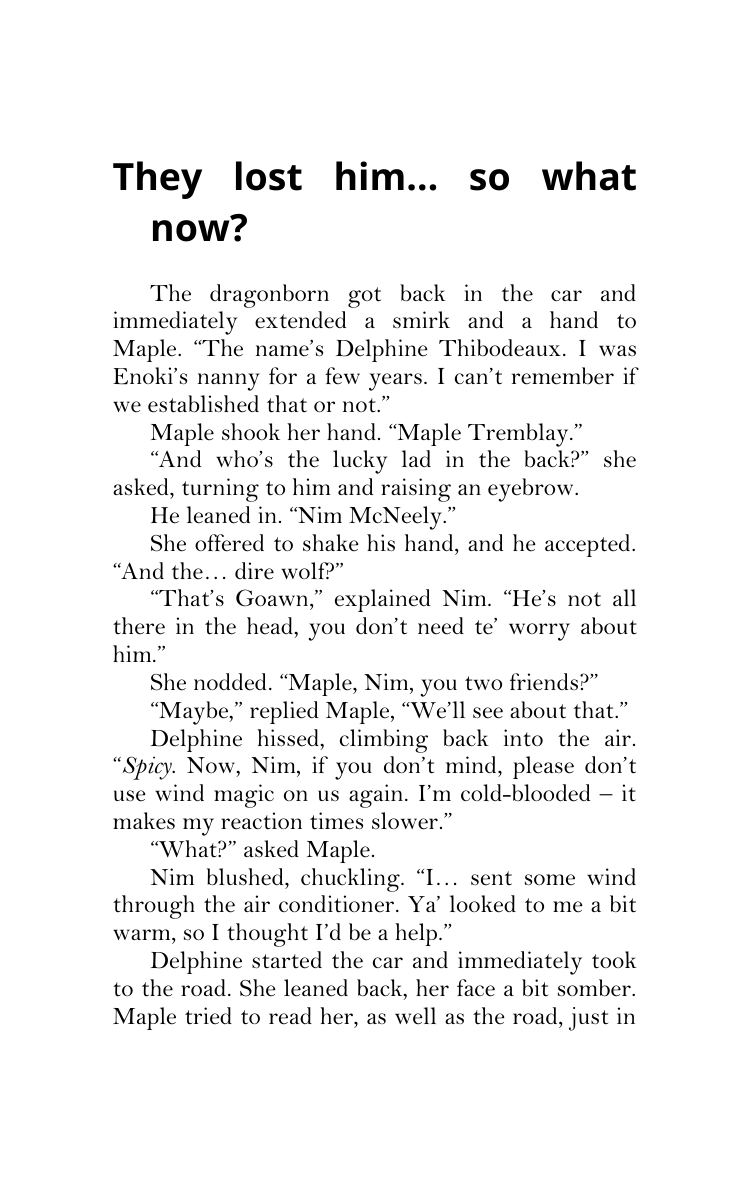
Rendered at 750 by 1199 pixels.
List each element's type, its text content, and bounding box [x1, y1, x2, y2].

text “Maybe,” replied Maple, “We’ll see about that.” [112, 697, 637, 725]
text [112, 947, 637, 1031]
text She nodded. “Maple, Nim, you two friends?” [112, 669, 637, 697]
text Maple shook her hand. “Maple Tremblay.” [112, 419, 637, 447]
text “And who’s the lucky lad in the back?” she asked, turning to him and raising an eyebrow. [112, 447, 637, 502]
text Delphine hissed, climbing back into the air. “Spicy. Now, Nim, if you don’t mind, please don’t use wind magic on us again. I’m cold-blooded – it makes my reaction times slower.” [112, 725, 637, 836]
subtitle They lost him… so what now? [112, 150, 637, 252]
text “What?” asked Maple. [112, 836, 637, 864]
text She offered to shake his hand, and he accepted. “And the… dire wolf?” [112, 530, 637, 586]
text Nim blushed, chuckling. “I… sent some wind through the air conditioner. Ya’ looked to me a bit warm, so I thought I’d be a help.” [112, 864, 637, 947]
text He leaned in. “Nim McNeely.” [112, 502, 637, 530]
text The dragonborn got back in the car and immediately extended a smirk and a hand to Maple. “The name’s Delphine Thibodeaux. I was Enoki’s nanny for a few years. I can’t remember if we established that or not.” [112, 280, 637, 419]
text “That’s Goawn,” explained Nim. “He’s not all there in the head, you don’t need te’ worry about him.” [112, 586, 637, 669]
